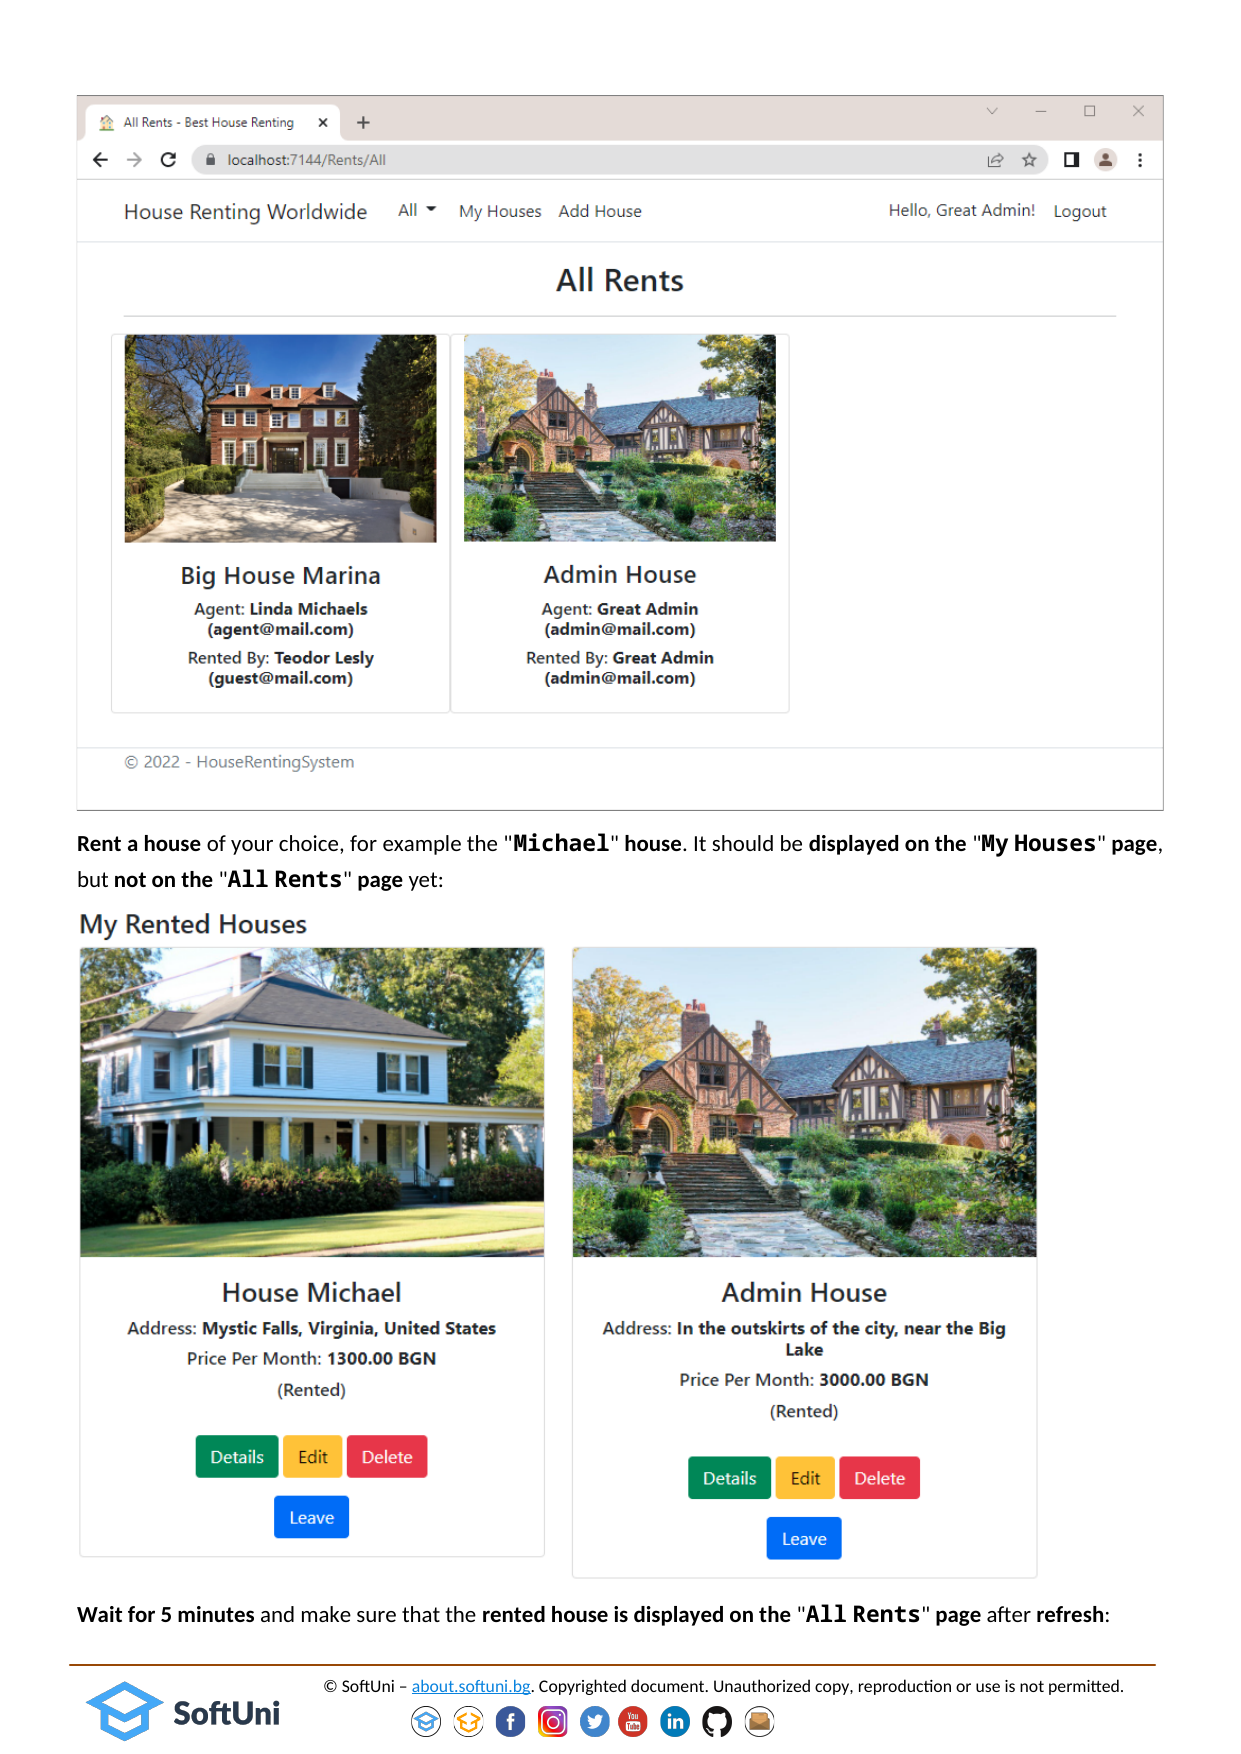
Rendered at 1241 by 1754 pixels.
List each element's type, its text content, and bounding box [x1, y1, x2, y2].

picture [76, 95, 1164, 811]
picture [411, 1706, 441, 1737]
picture [495, 1706, 526, 1737]
picture [681, 1728, 690, 1737]
picture [618, 1706, 648, 1737]
picture [76, 911, 1041, 1582]
picture [660, 1728, 669, 1737]
picture [702, 1706, 732, 1737]
text Wait for 5 minutes and make sure that the rented house is displayed on the "All Rents" page after refresh: [77, 1598, 1163, 1629]
picture [79, 1675, 286, 1747]
picture [453, 1706, 484, 1737]
picture [580, 1706, 610, 1737]
picture [660, 1706, 669, 1715]
picture [681, 1706, 690, 1715]
picture [674, 1719, 683, 1728]
picture [538, 1706, 568, 1737]
picture [744, 1706, 775, 1737]
text Rent a house of your choice, for example the "Michael" house. It should be displayed on the "My Houses" page, but not on the "All Rents" page yet: [77, 827, 1163, 894]
